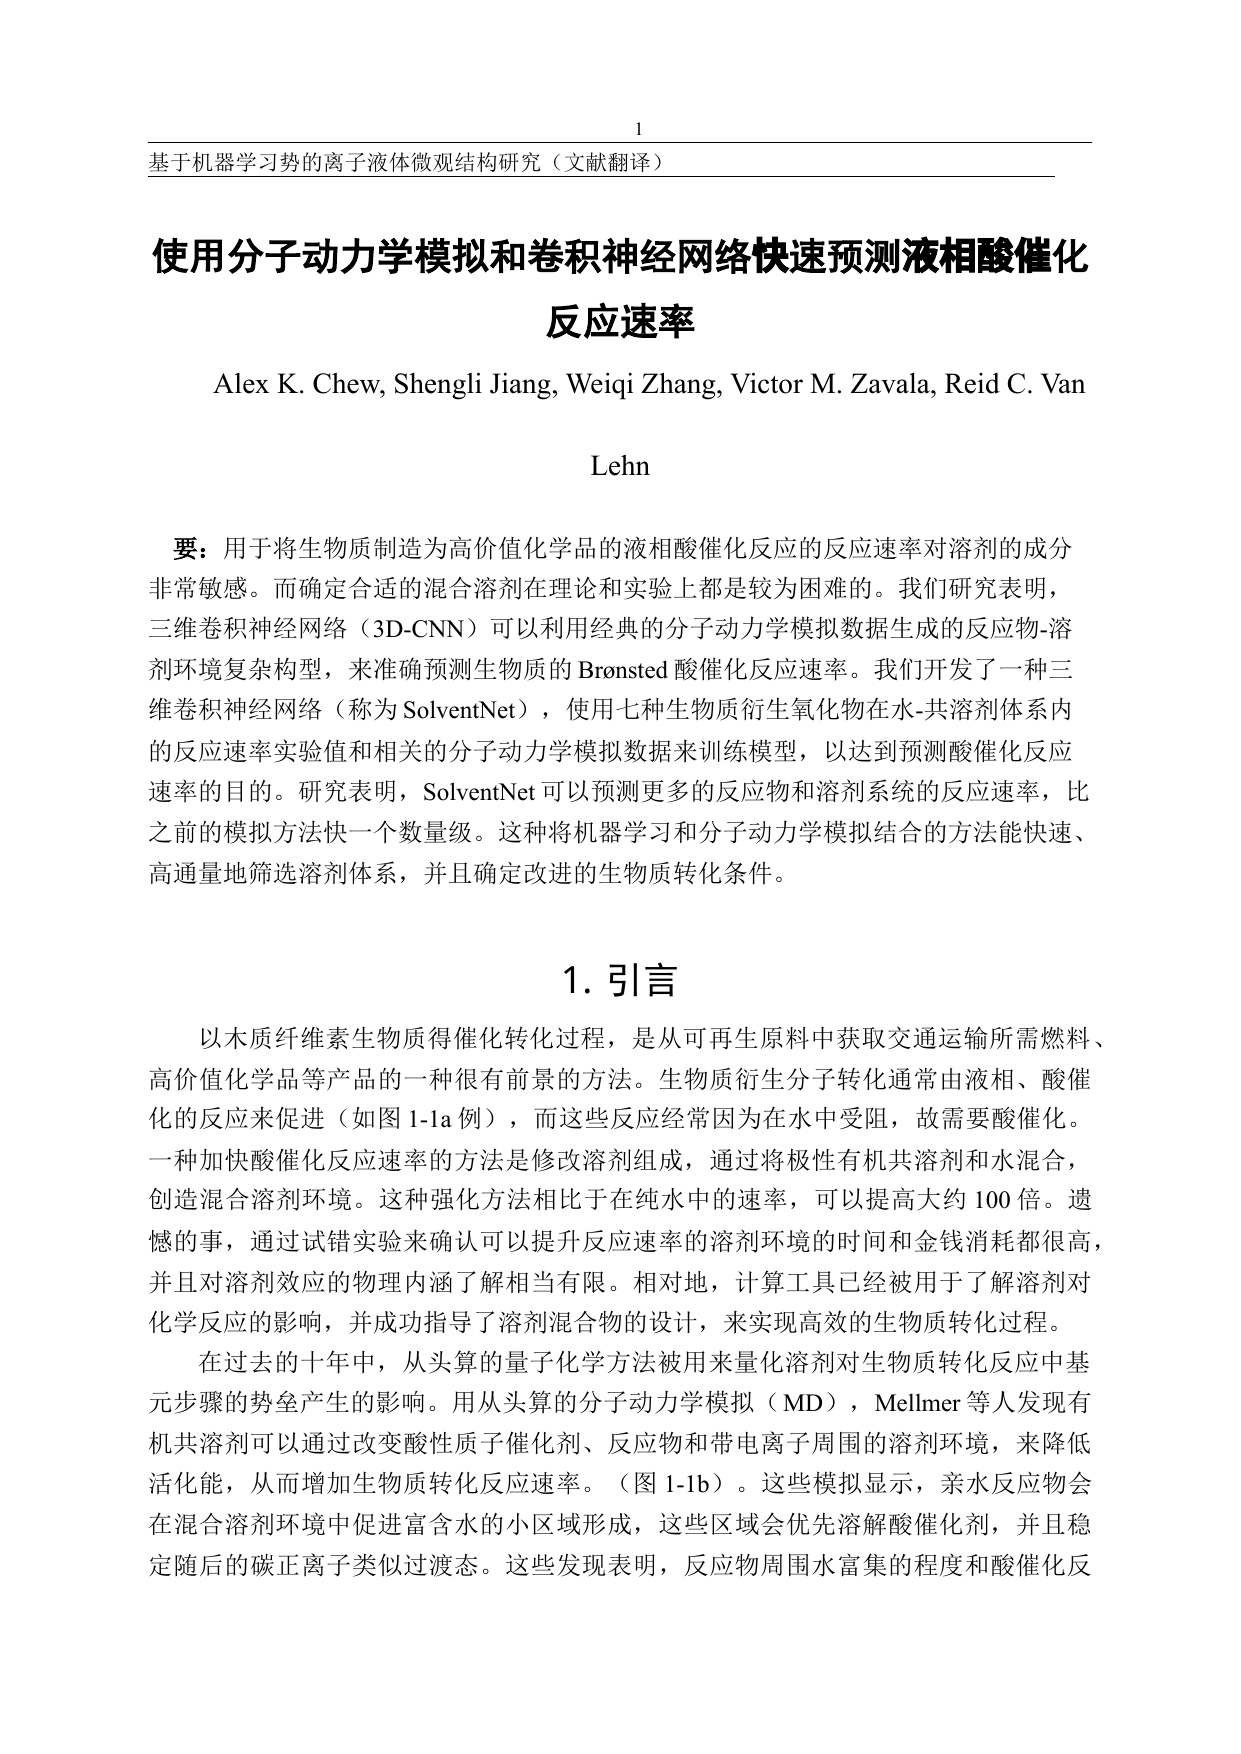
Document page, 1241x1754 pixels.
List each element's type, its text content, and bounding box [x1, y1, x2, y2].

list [148, 1344, 1092, 1580]
text 摘要：用于将生物质制造为高价值化学品的液相酸催化反应的反应速率对溶剂的成分非常敏感。而确定合适的混合溶剂在理论和实验上都是较为困难的。我们研究表明，三维卷积神经网络（3D-CNN）可以利用经典的分子动力学模拟数据生成的反应物-溶剂环境复杂构型，来准确预测生物质的Brønsted酸催化反应速率。我们开发了一种三维卷积神经网络（称为SolventNet），使用七种生物质衍生氧化物在水-共溶剂体系内的反应速率实验值和相关的分子动力学模拟数据来训练模型，以达到预测酸催化反应速率的目的。研究表明，SolventNet可以预测更多的反应物和溶剂系统的反应速率，比之前的模拟方法快一个数量级。这种将机器学习和分子动力学模拟结合的方法能快速、高通量地筛选溶剂体系，并且确定改进的生物质转化条件。 [148, 530, 1092, 888]
text 使用分子动力学模拟和卷积神经网络快速预测液相酸催化反应速率 [148, 221, 1092, 351]
list 引言 [148, 945, 1092, 1010]
text Alex K. Chew, Shengli Jiang, Weiqi Zhang, Victor M. Zavala, Reid C. Van Lehn [148, 351, 1092, 497]
list 以木质纤维素生物质得催化转化过程，是从可再生原料中获取交通运输所需燃料、高价值化学品等产品的一种很有前景的方法。生物质衍生分子转化通常由液相、酸催化的反应来促进（如图1-1a例），而这些反应经常因为在水中受阻，故需要酸催化。一种加快酸催化反应速率的方法是修改溶剂组成，通过将极性有机共溶剂和水混合，创造混合溶剂环境。这种强化方法相比于在纯水中的速率，可以提高大约100倍。遗憾的事，通过试错实验来确认可以提升反应速率的溶剂环境的时间和金钱消耗都很高，并且对溶剂效应的物理内涵了解相当有限。相对地，计算工具已经被用于了解溶剂对化学反应的影响，并成功指导了溶剂混合物的设计，来实现高效的生物质转化过程。 [148, 1020, 1092, 1337]
